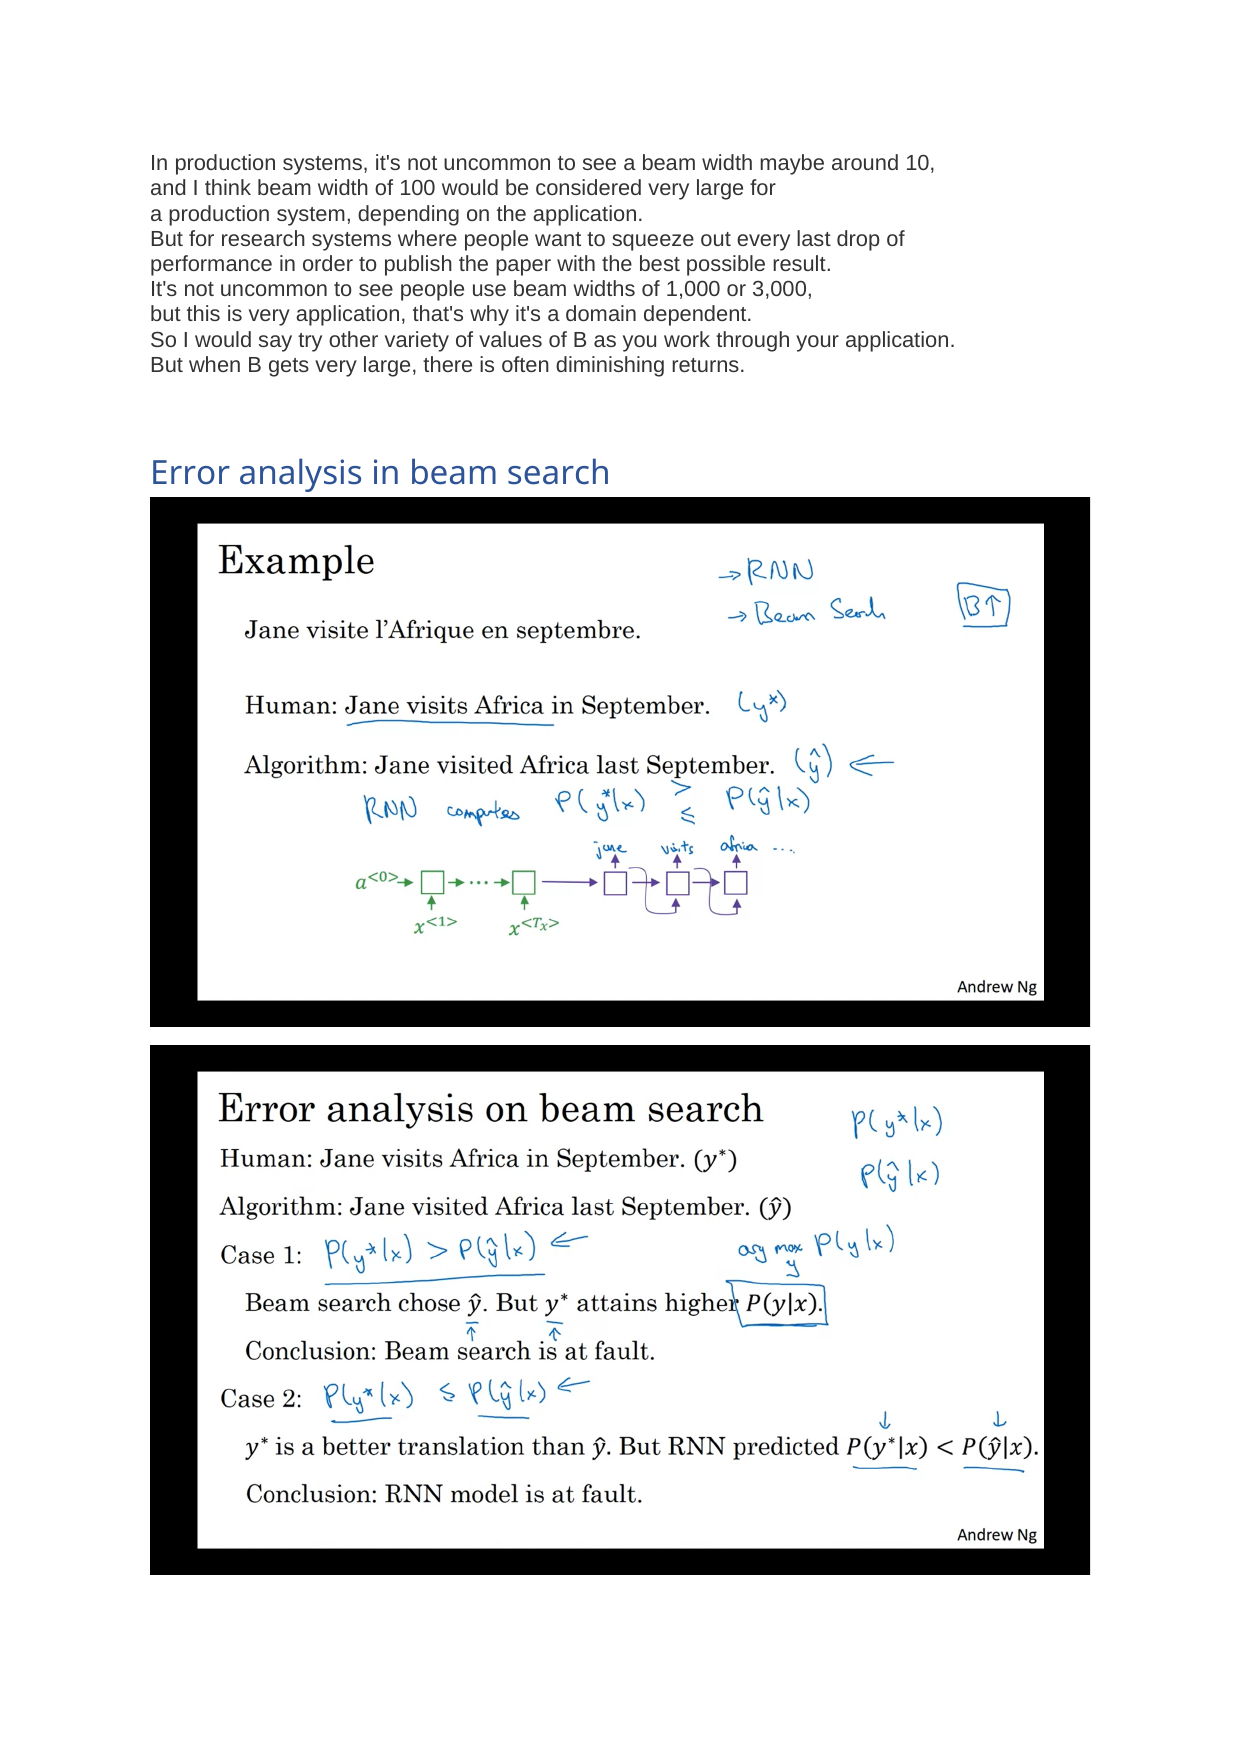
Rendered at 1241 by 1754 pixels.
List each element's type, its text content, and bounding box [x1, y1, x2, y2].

text a production system, depending on the application. [150, 200, 1090, 226]
text But for research systems where people want to squeeze out every last drop of [150, 226, 1090, 251]
text But when B gets very large, there is often diminishing returns. [150, 352, 1090, 377]
picture [150, 1045, 1091, 1575]
picture [150, 497, 1091, 1027]
text and I think beam width of 100 would be considered very large for [150, 175, 1090, 200]
text So I would say try other variety of values of B as you work through your application. [150, 326, 1090, 352]
text It's not uncommon to see people use beam widths of 1,000 or 3,000, [150, 276, 1090, 301]
text In production systems, it's not uncommon to see a beam width maybe around 10, [150, 150, 1090, 175]
subtitle Error analysis in beam search [150, 449, 1090, 494]
text performance in order to publish the paper with the best possible result. [150, 251, 1090, 276]
text but this is very application, that's why it's a domain dependent. [150, 301, 1090, 326]
